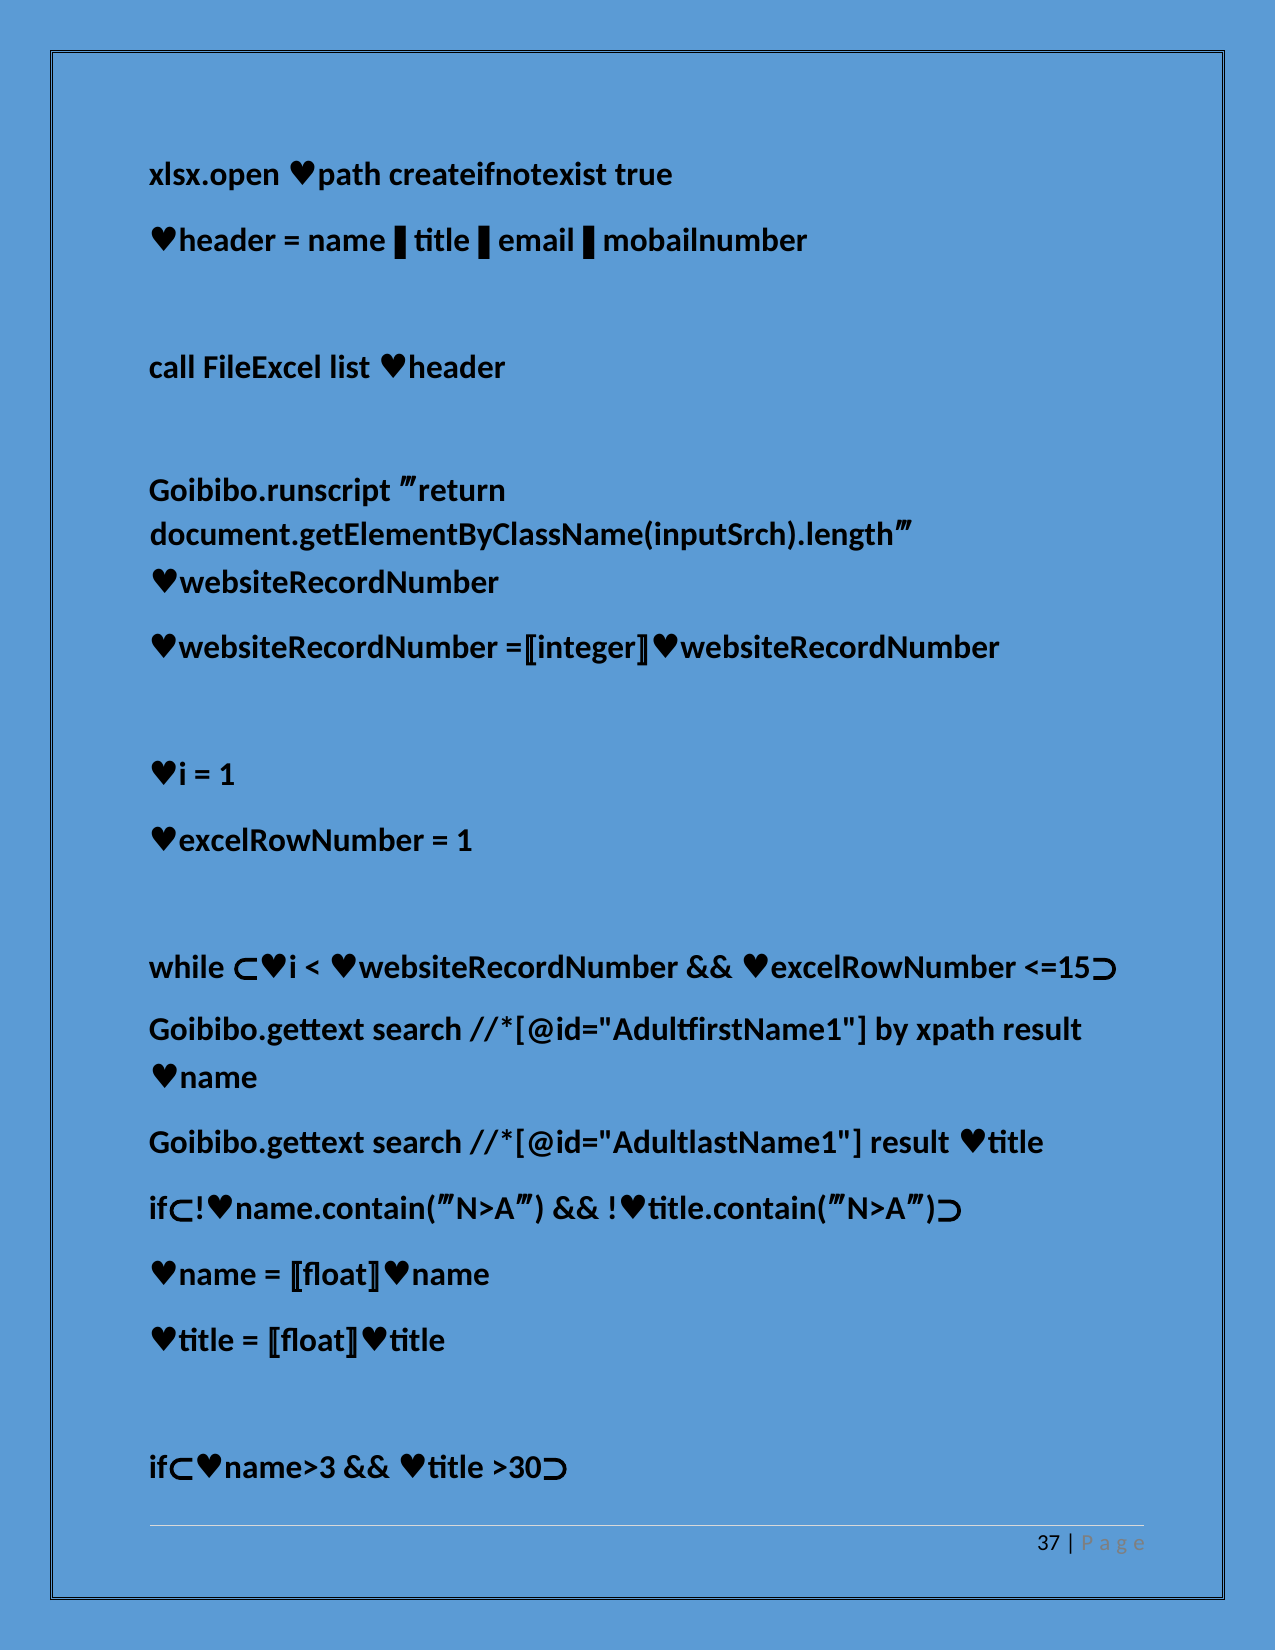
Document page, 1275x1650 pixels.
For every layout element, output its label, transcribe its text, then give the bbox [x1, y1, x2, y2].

text ♥header = name❚title❚email❚mobailnumber [148, 216, 1124, 261]
text call FileExcel list ♥header [148, 342, 1124, 388]
text while ⊂♥i < ♥websiteRecordNumber && ♥excelRowNumber <=15⊃ [148, 942, 1124, 988]
text if⊂♥name>3 && ♥title >30⊃ [148, 1442, 1124, 1488]
text if⊂!♥name.contain(‴N>A‴) && !♥title.contain(‴N>A‴)⊃ [148, 1184, 1124, 1229]
text ♥title = ⟦float⟧♥title [148, 1316, 1124, 1361]
text Goibibo.gettext search //*[@id="AdultfirstName1"] by xpath result ♥name [148, 1008, 1124, 1098]
text ♥name = ⟦float⟧♥name [148, 1250, 1124, 1295]
text xlsx.open ♥path createifnotexist true [148, 150, 1124, 195]
text Goibibo.gettext search //*[@id="AdultlastName1"] result ♥title [148, 1118, 1124, 1164]
text ♥i = 1 [148, 750, 1124, 795]
text ♥excelRowNumber = 1 [148, 816, 1124, 861]
text ♥websiteRecordNumber =⟦integer⟧♥websiteRecordNumber [148, 623, 1124, 669]
text Goibibo.runscript ‴return document.getElementByClassName(inputSrch).length‴ ♥websiteRecordNumber [148, 469, 1124, 603]
